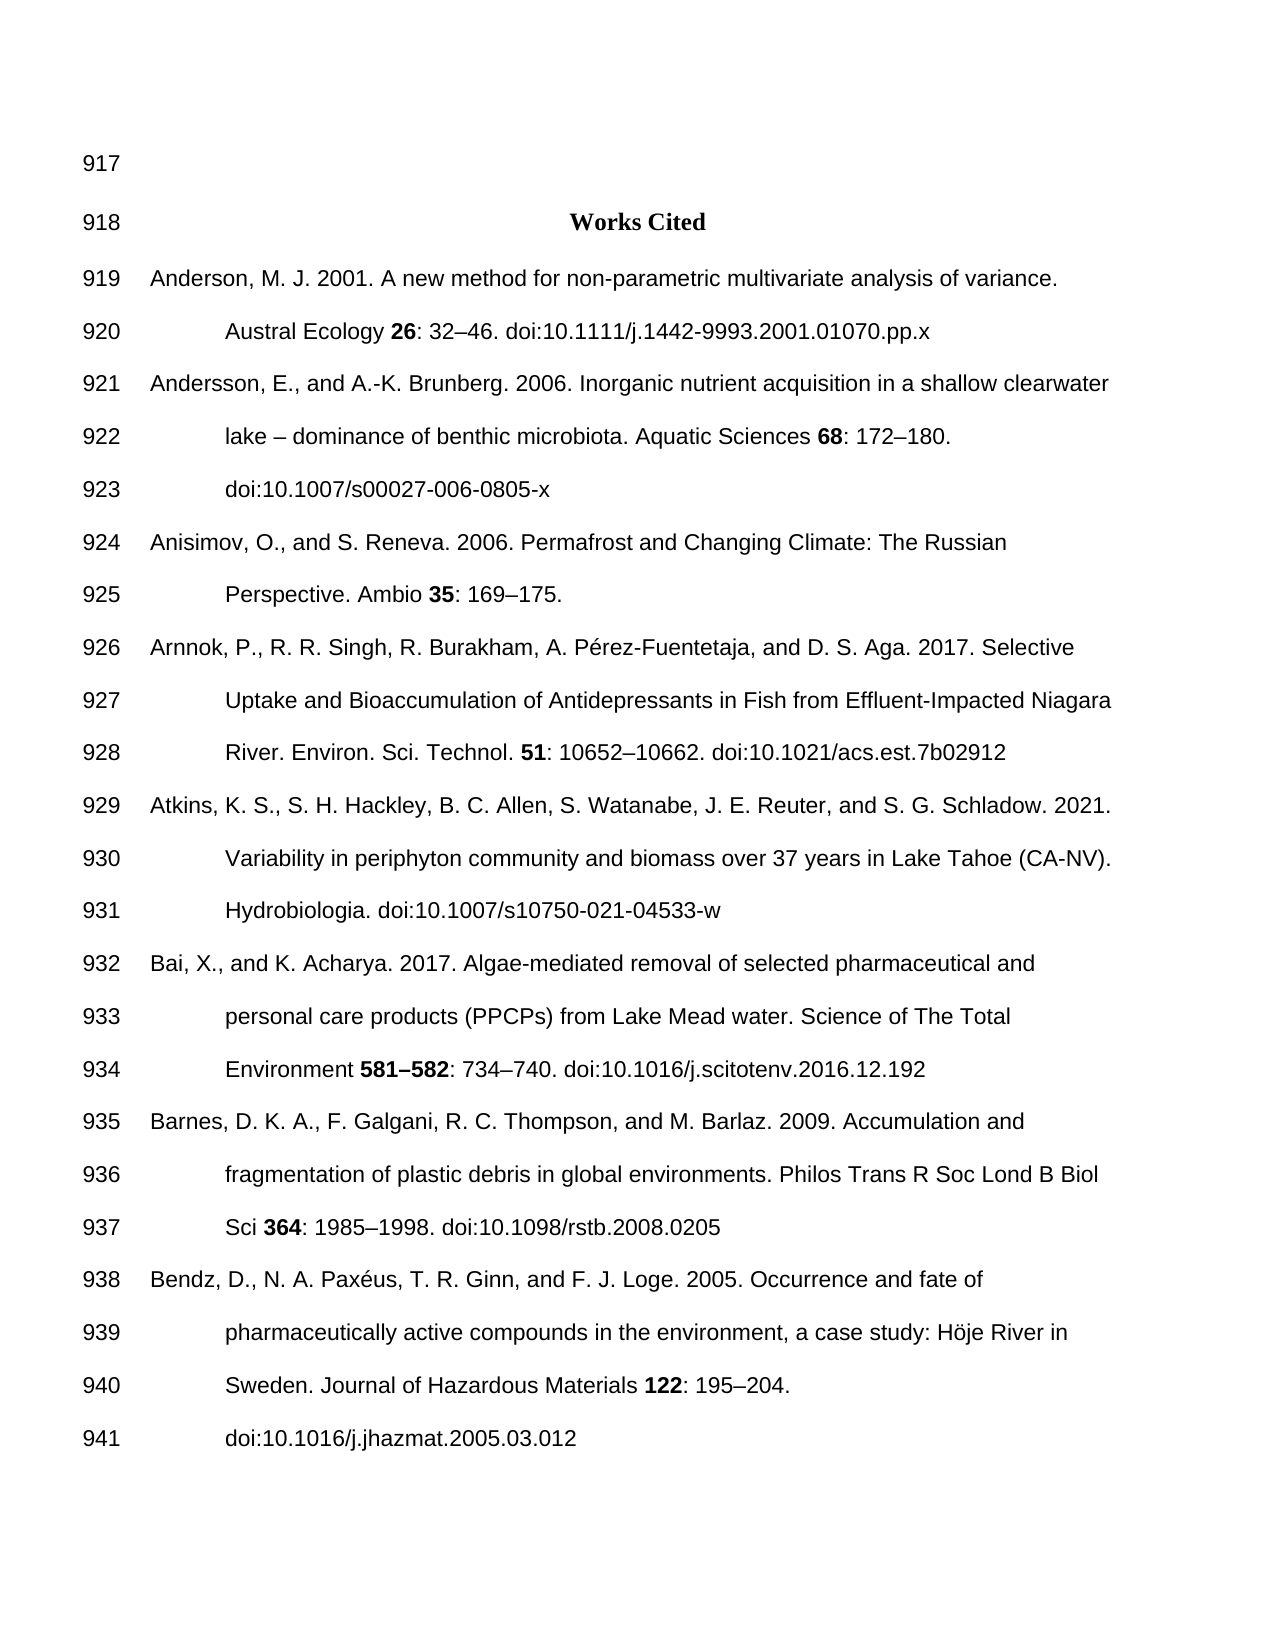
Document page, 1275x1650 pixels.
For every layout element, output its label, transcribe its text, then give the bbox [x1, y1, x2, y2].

text Andersson, E., and A.-K. Brunberg. 2006. Inorganic nutrient acquisition in a shallow clearwater lake – dominance of benthic microbiota. Aquatic Sciences 68: 172–180. doi:10.1007/s00027-006-0805-x [150, 370, 1125, 502]
text Arnnok, P., R. R. Singh, R. Burakham, A. Pérez-Fuentetaja, and D. S. Aga. 2017. Selective Uptake and Bioaccumulation of Antidepressants in Fish from Effluent-Impacted Niagara River. Environ. Sci. Technol. 51: 10652–10662. doi:10.1021/acs.est.7b02912 [150, 634, 1125, 766]
text Anisimov, O., and S. Reneva. 2006. Permafrost and Changing Climate: The Russian Perspective. Ambio 35: 169–175. [150, 528, 1125, 608]
text Works Cited [150, 207, 1125, 236]
text Anderson, M. J. 2001. A new method for non-parametric multivariate analysis of variance. Austral Ecology 26: 32–46. doi:10.1111/j.1442-9993.2001.01070.pp.x [150, 265, 1125, 344]
text Barnes, D. K. A., F. Galgani, R. C. Thompson, and M. Barlaz. 2009. Accumulation and fragmentation of plastic debris in global environments. Philos Trans R Soc Lond B Biol Sci 364: 1985–1998. doi:10.1098/rstb.2008.0205 [150, 1108, 1125, 1240]
text Bai, X., and K. Acharya. 2017. Algae-mediated removal of selected pharmaceutical and personal care products (PPCPs) from Lake Mead water. Science of The Total Environment 581–582: 734–740. doi:10.1016/j.scitotenv.2016.12.192 [150, 950, 1125, 1082]
text Bendz, D., N. A. Paxéus, T. R. Ginn, and F. J. Loge. 2005. Occurrence and fate of pharmaceutically active compounds in the environment, a case study: Höje River in Sweden. Journal of Hazardous Materials 122: 195–204. doi:10.1016/j.jhazmat.2005.03.012 [150, 1266, 1125, 1451]
text Atkins, K. S., S. H. Hackley, B. C. Allen, S. Watanabe, J. E. Reuter, and S. G. Schladow. 2021. Variability in periphyton community and biomass over 37 years in Lake Tahoe (CA-NV). Hydrobiologia. doi:10.1007/s10750-021-04533-w [150, 792, 1125, 924]
